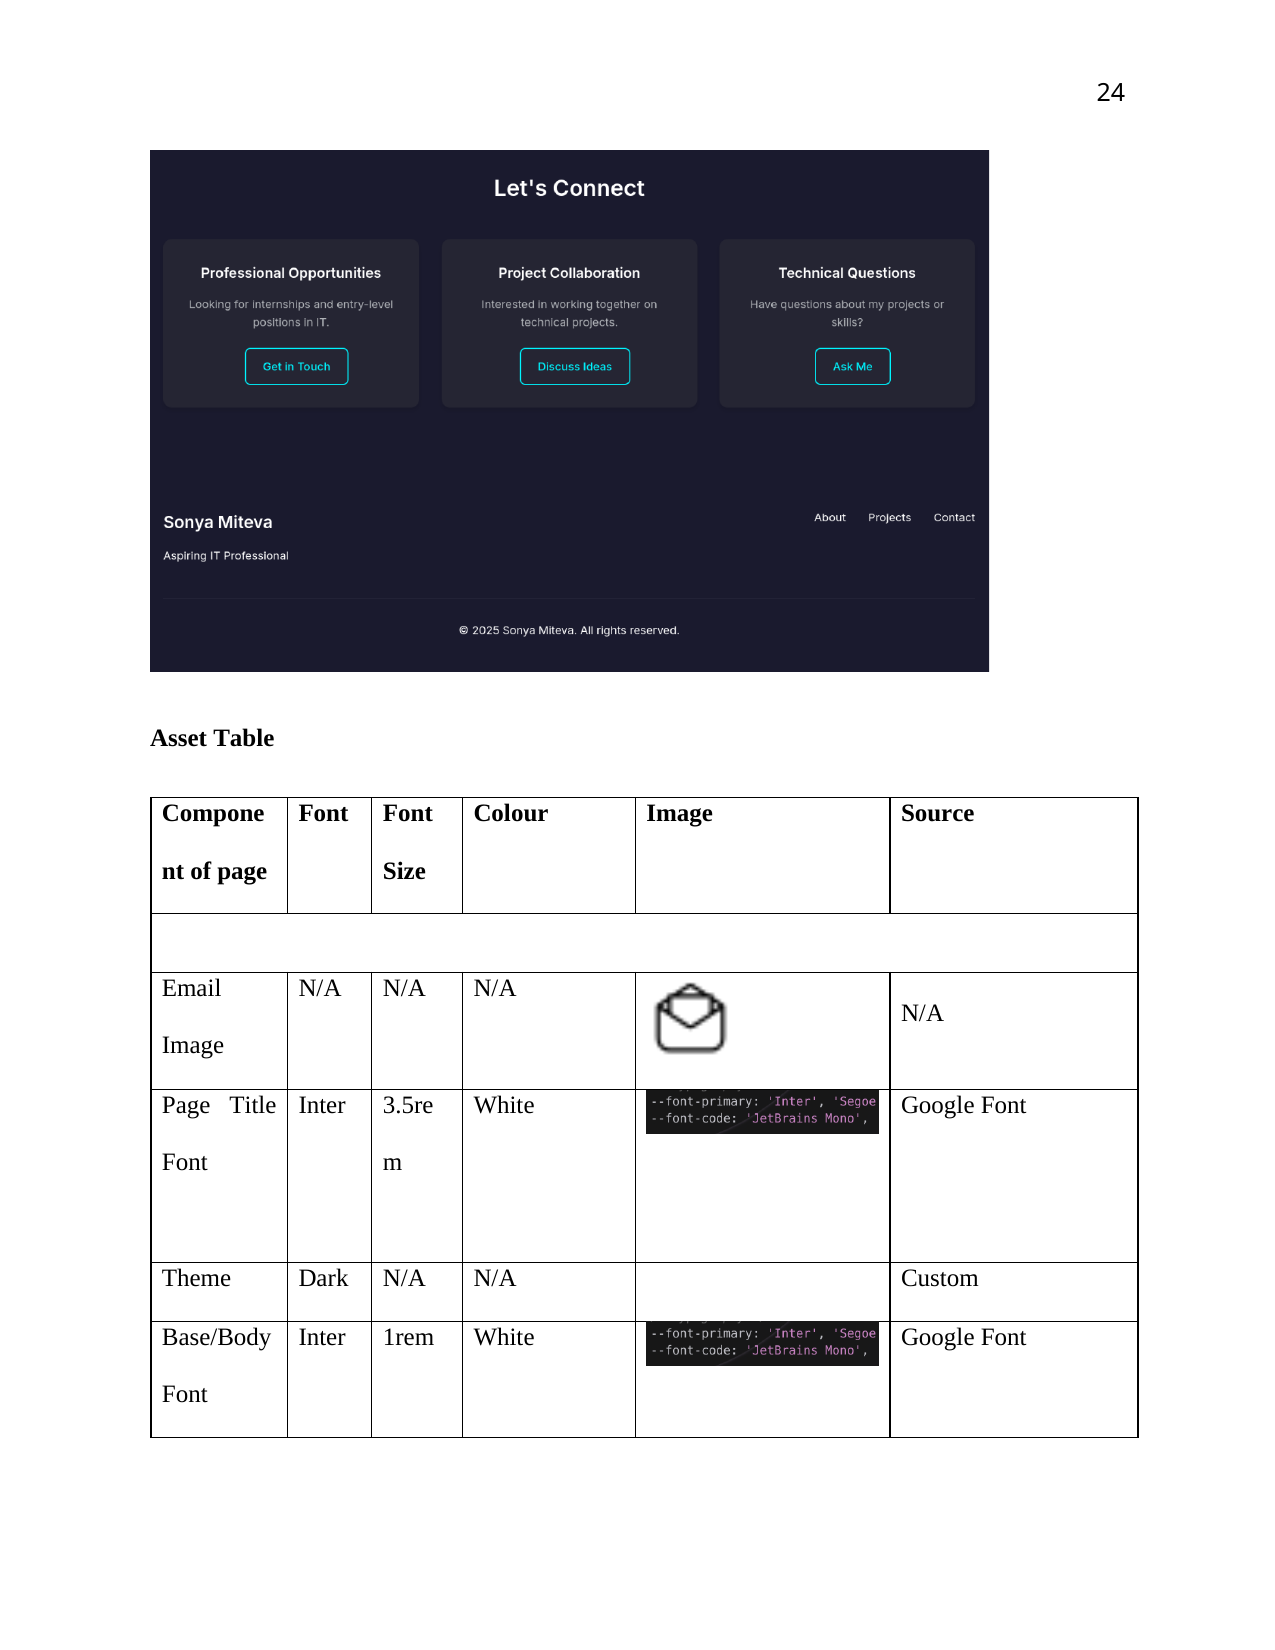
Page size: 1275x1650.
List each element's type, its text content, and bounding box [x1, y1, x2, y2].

picture [646, 1321, 879, 1366]
table_cell Page Title Font [152, 1090, 287, 1262]
table_cell [636, 1263, 889, 1321]
table_cell White [463, 1322, 635, 1437]
table_cell [152, 914, 1137, 972]
table_cell N/A [372, 1263, 462, 1321]
table_header Colour [463, 798, 635, 913]
table_cell Inter [288, 1322, 371, 1437]
table_cell [636, 1322, 889, 1437]
table_cell 3.5rem [372, 1090, 462, 1262]
table_cell White [463, 1090, 635, 1262]
table_cell N/A [288, 973, 371, 1089]
table_cell Dark [288, 1263, 371, 1321]
table_cell Theme [152, 1263, 287, 1321]
table_cell Base/Body Font [152, 1322, 287, 1437]
table_cell N/A [372, 973, 462, 1089]
table_cell N/A [463, 1263, 635, 1321]
table_cell N/A [463, 973, 635, 1089]
table_cell 1rem [372, 1322, 462, 1437]
table_cell Google Font [891, 1090, 1137, 1262]
table_header Source [891, 798, 1137, 913]
picture [646, 972, 734, 1061]
table_header Font [288, 798, 371, 913]
text Asset Table [150, 723, 1125, 751]
table_cell Google Font [891, 1322, 1137, 1437]
table_cell [636, 973, 889, 1089]
picture [646, 1090, 879, 1134]
table_cell [636, 1090, 889, 1262]
picture [150, 150, 990, 672]
table_cell Custom [891, 1263, 1137, 1321]
table_header Image [636, 798, 889, 913]
table_cell Inter [288, 1090, 371, 1262]
table_header Component of page [152, 798, 287, 913]
table_cell Email Image [152, 973, 287, 1089]
table_header Font Size [372, 798, 462, 913]
table_cell N/A [891, 973, 1137, 1089]
